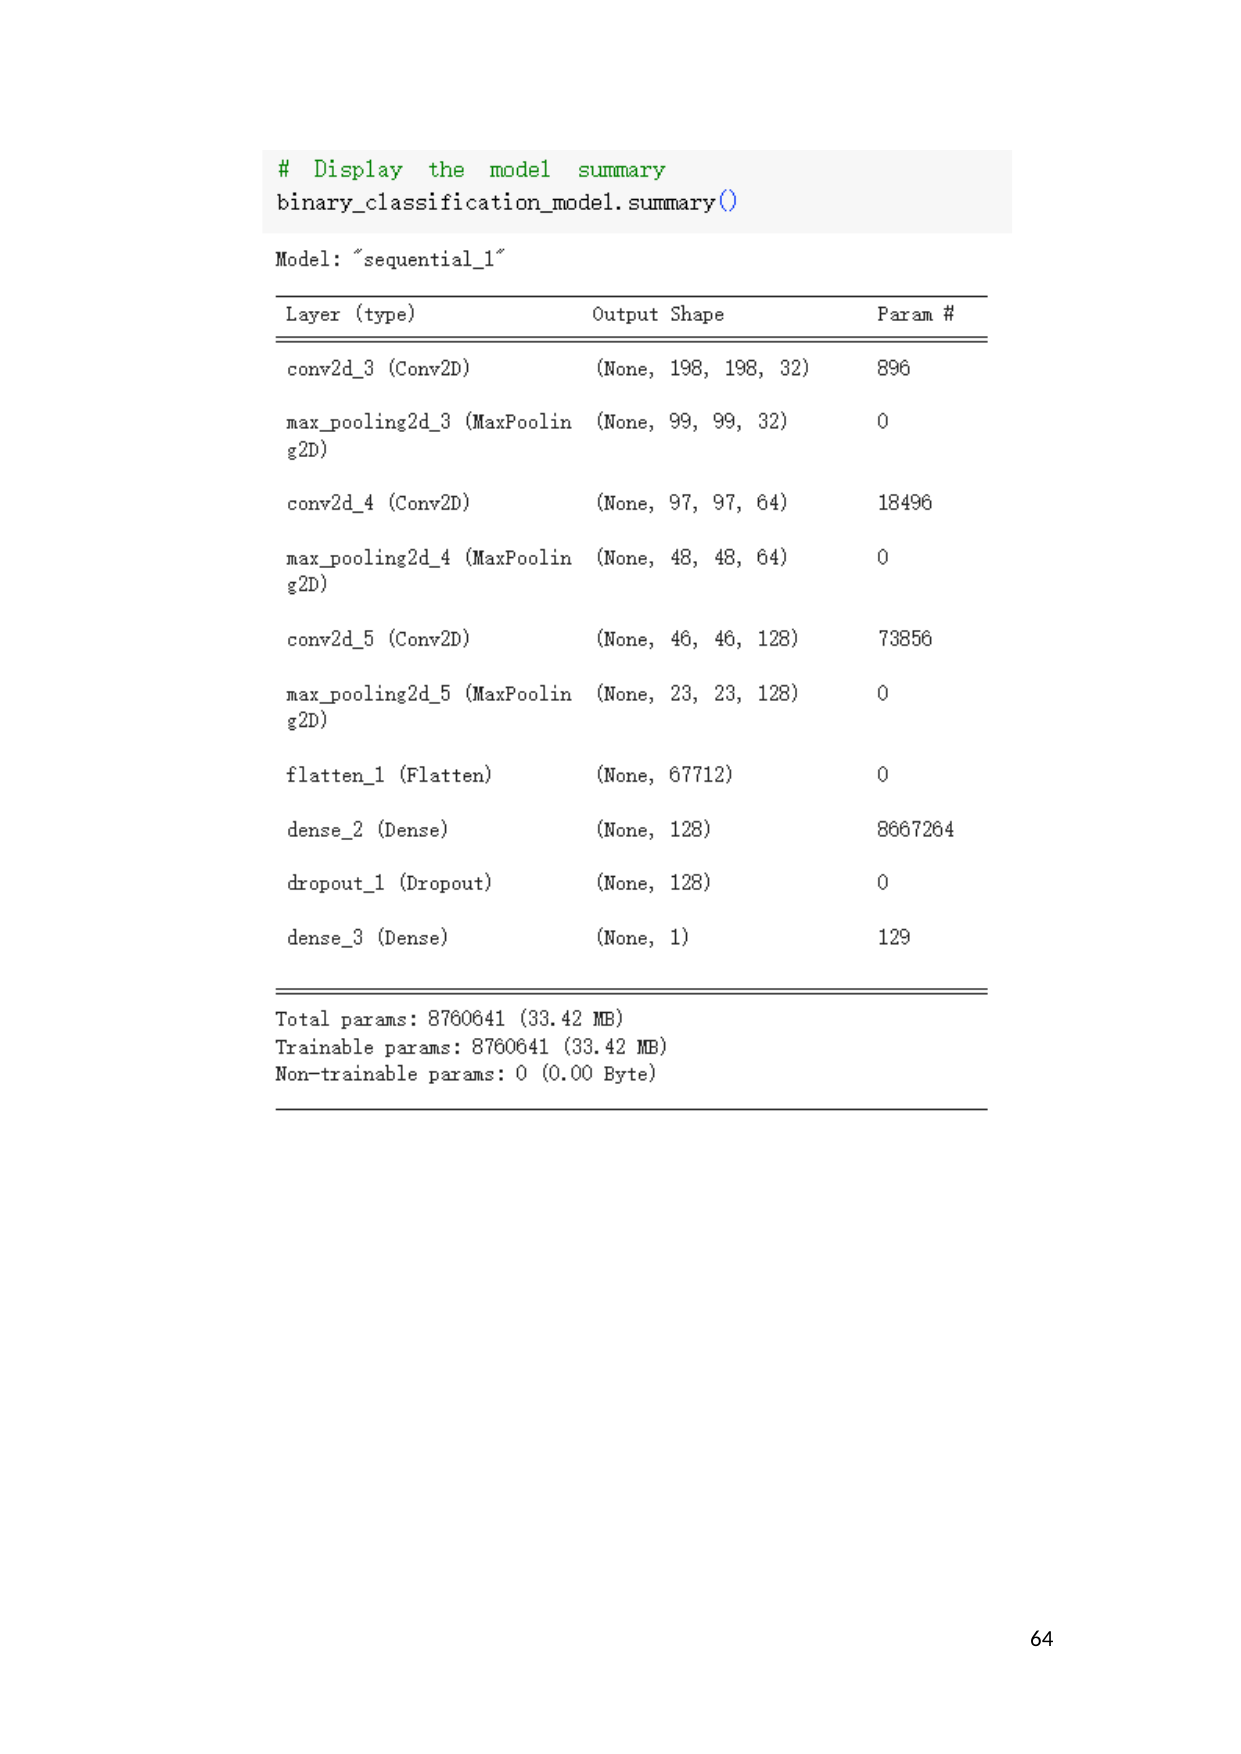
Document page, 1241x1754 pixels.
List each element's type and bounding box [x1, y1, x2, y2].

picture [262, 150, 1013, 1123]
